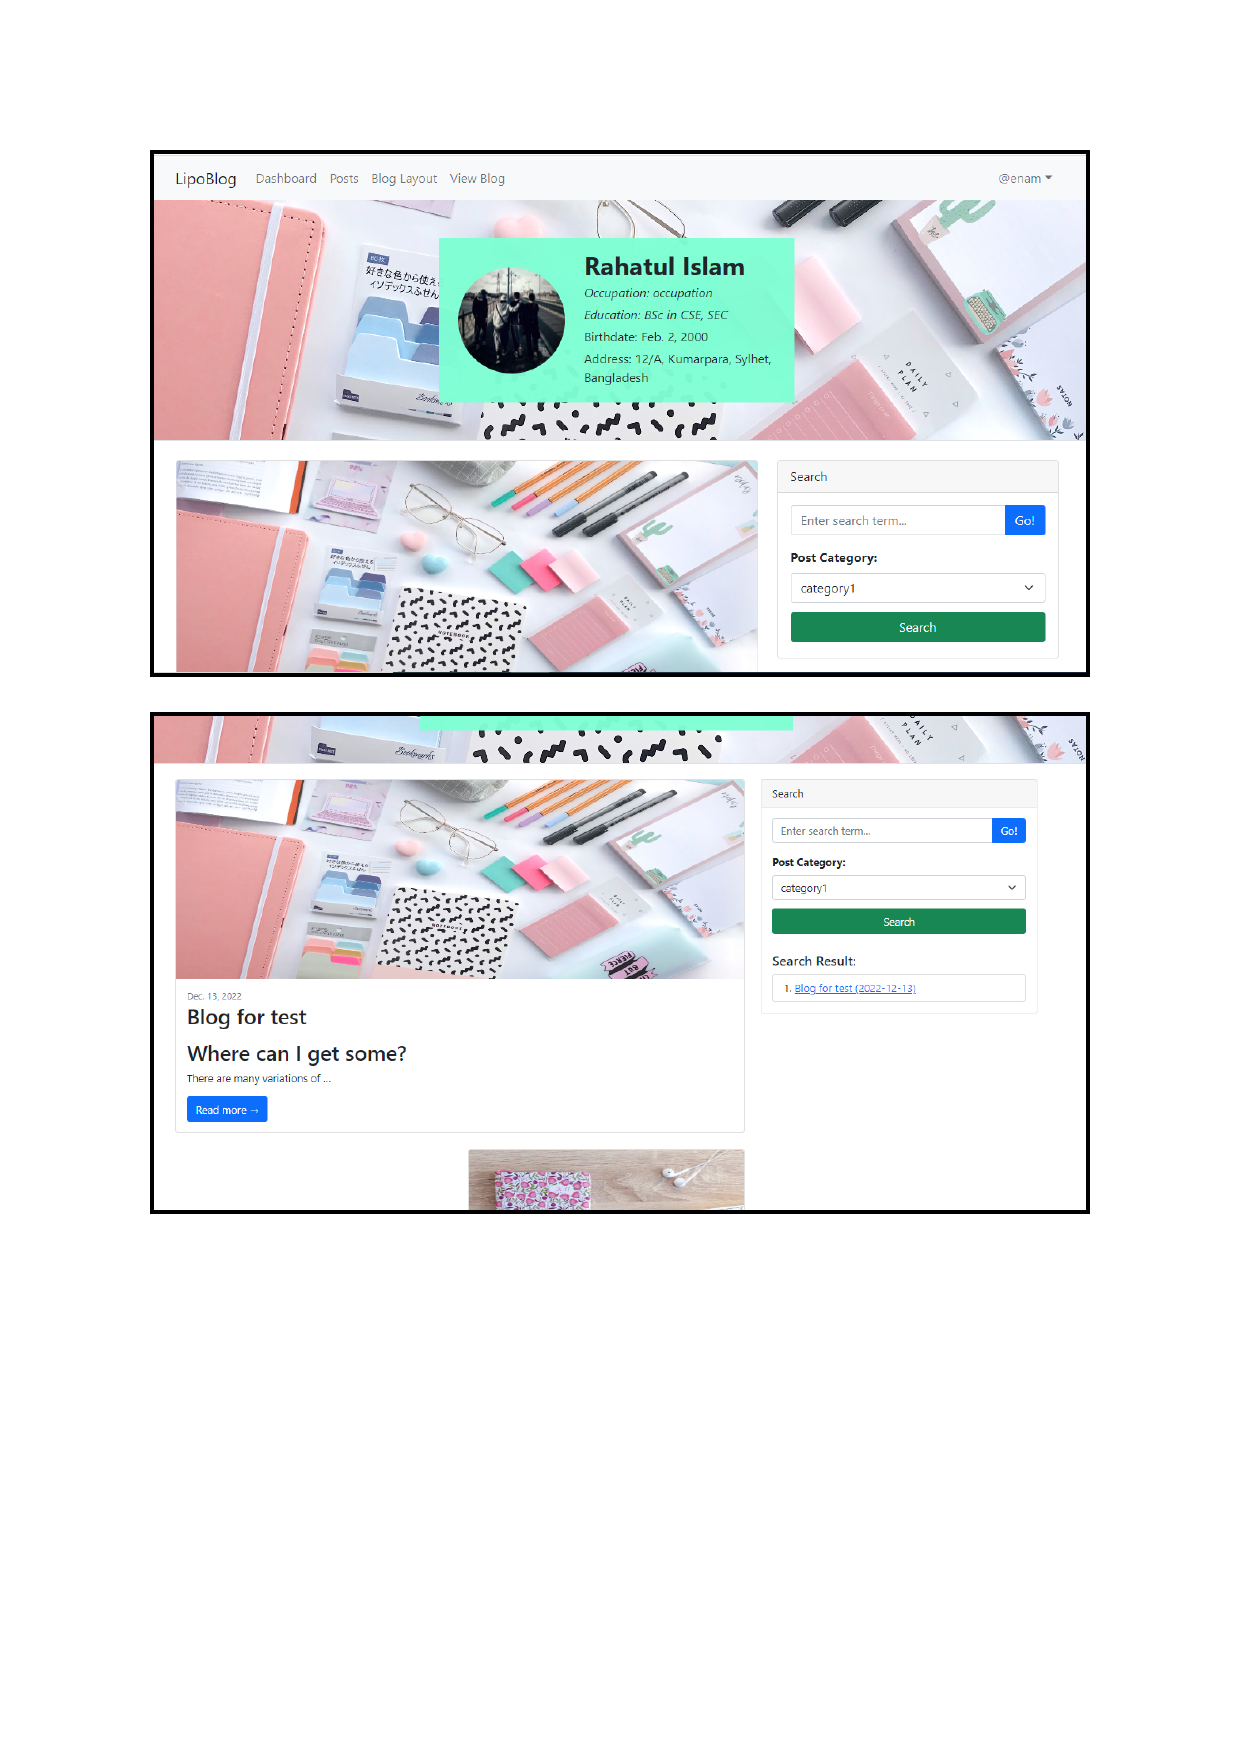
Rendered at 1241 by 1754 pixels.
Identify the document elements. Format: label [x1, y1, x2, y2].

picture [154, 154, 1086, 673]
picture [154, 716, 1086, 1210]
